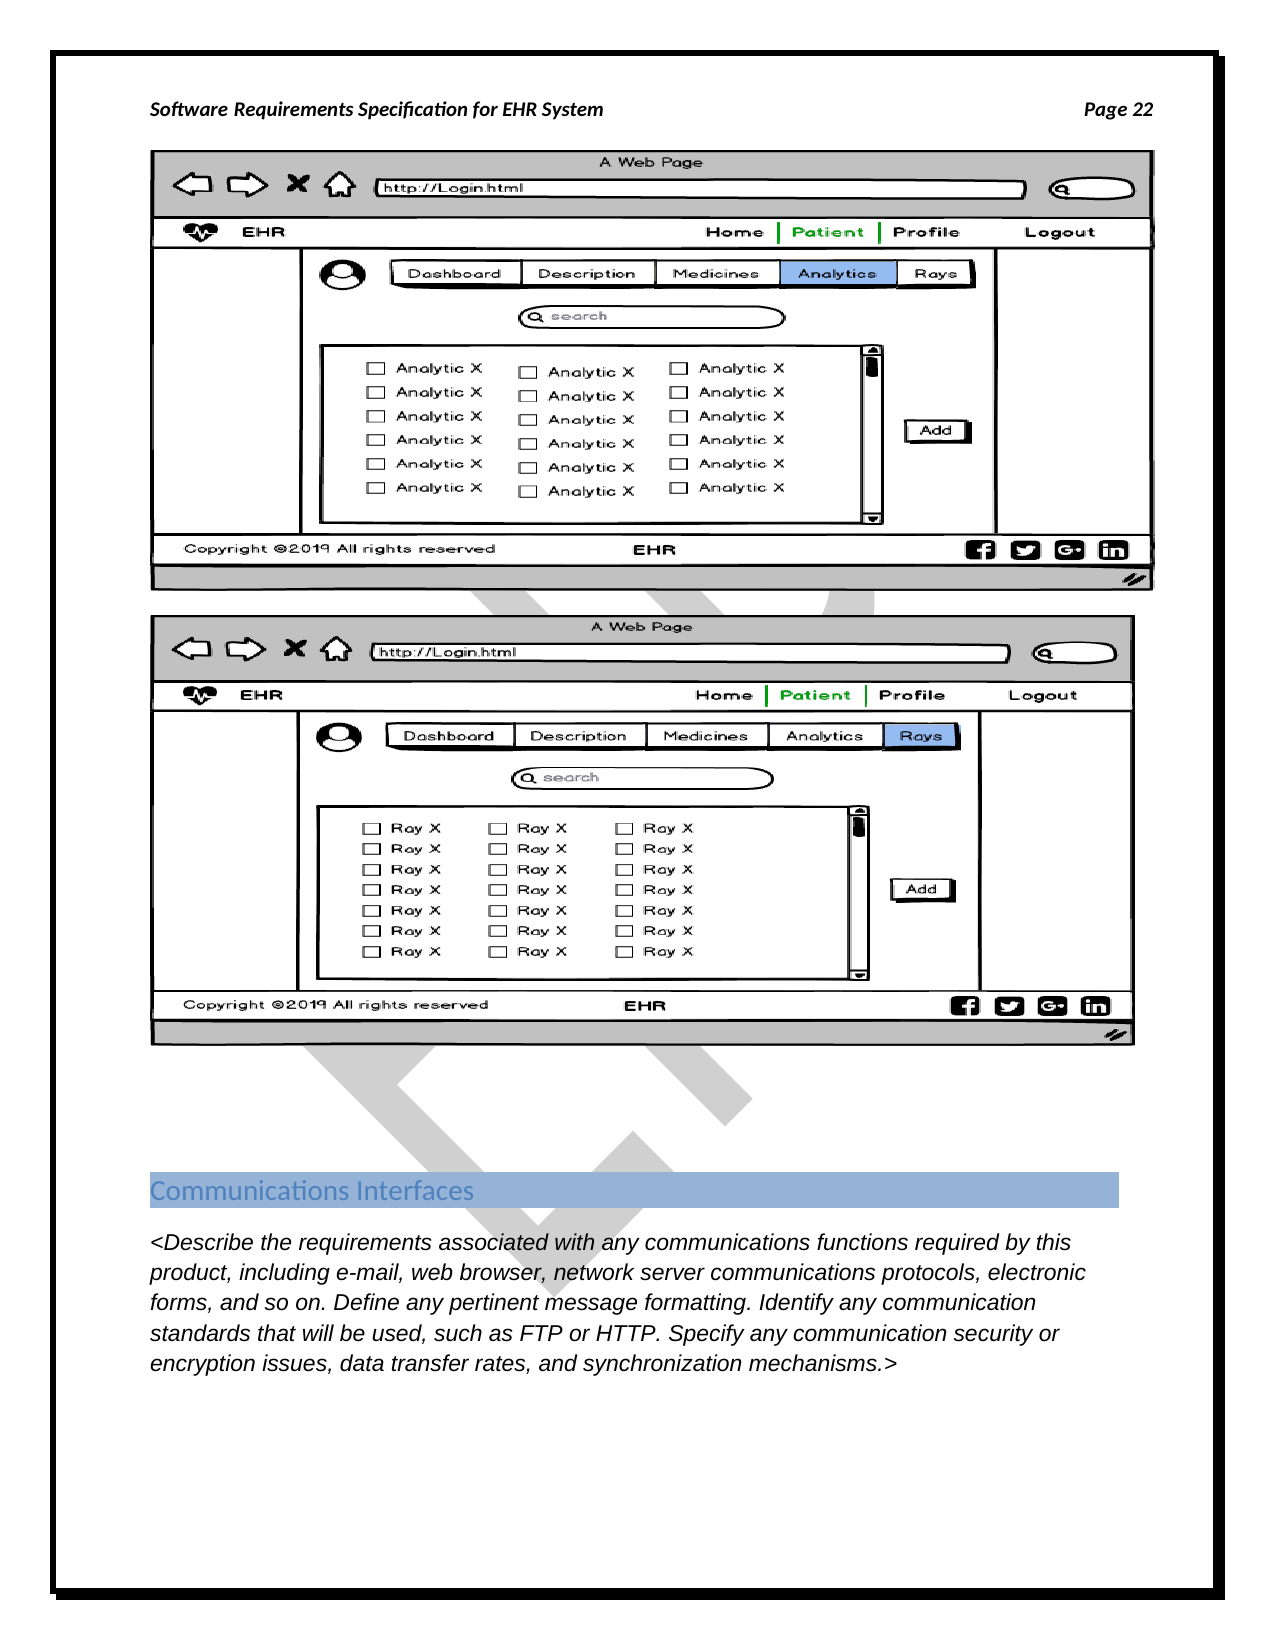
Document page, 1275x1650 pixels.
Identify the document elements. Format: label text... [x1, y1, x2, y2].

picture [150, 150, 1155, 591]
subtitle Communications Interfaces [150, 1172, 1119, 1208]
picture [150, 615, 1135, 1046]
text <Describe the requirements associated with any communications functions required by this product, including e-mail, web browser, network server communications protocols, electronic forms, and so on. Define any pertinent message formatting. Identify any communication standards that will be used, such as FTP or HTTP. Specify any communication security or encryption issues, data transfer rates, and synchronization mechanisms.> [150, 1229, 1119, 1376]
